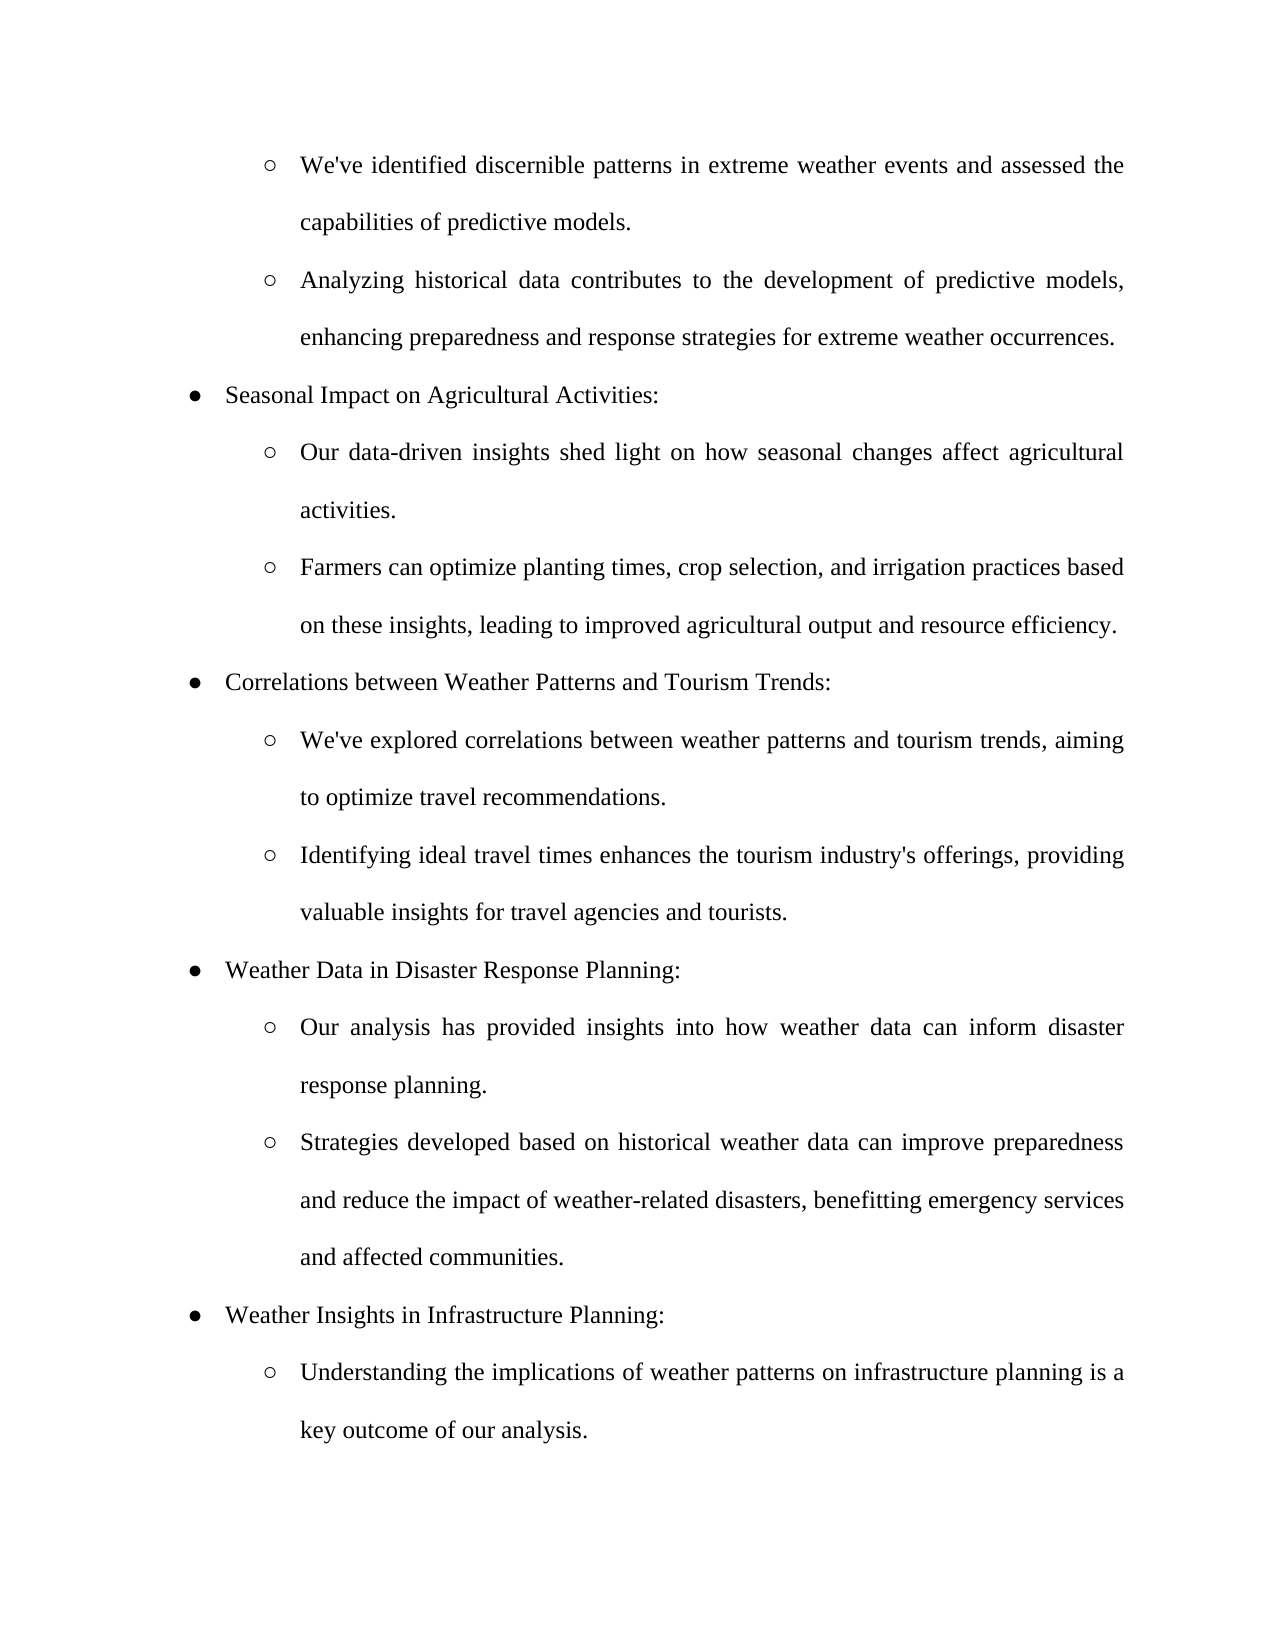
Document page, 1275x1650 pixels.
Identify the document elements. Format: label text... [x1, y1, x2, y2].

list We've identified discernible patterns in extreme weather events and assessed the capabilities of predictive models. [262, 150, 1125, 236]
list We've explored correlations between weather patterns and tourism trends, aiming to optimize travel recommendations. [262, 725, 1125, 811]
list Farmers can optimize planting times, crop selection, and irrigation practices based on these insights, leading to improved agricultural output and resource efficiency. [262, 552, 1125, 639]
list Weather Data in Disaster Response Planning: [187, 955, 1125, 984]
list Our data-driven insights shed light on how seasonal changes affect agricultural activities. [262, 437, 1125, 524]
list Identifying ideal travel times enhances the tourism industry's offerings, providing valuable insights for travel agencies and tourists. [262, 840, 1125, 926]
list Analyzing historical data contributes to the development of predictive models, enhancing preparedness and response strategies for extreme weather occurrences. [262, 265, 1125, 351]
list Our analysis has provided insights into how weather data can inform disaster response planning. [262, 1012, 1125, 1099]
list Seasonal Impact on Agricultural Activities: [187, 380, 1125, 409]
list Strategies developed based on historical weather data can improve preparedness and reduce the impact of weather-related disasters, benefitting emergency services and affected communities. [262, 1127, 1125, 1271]
list Understanding the implications of weather patterns on infrastructure planning is a key outcome of our analysis. [262, 1357, 1125, 1444]
list Weather Insights in Infrastructure Planning: [187, 1300, 1125, 1329]
list Correlations between Weather Patterns and Tourism Trends: [187, 667, 1125, 696]
